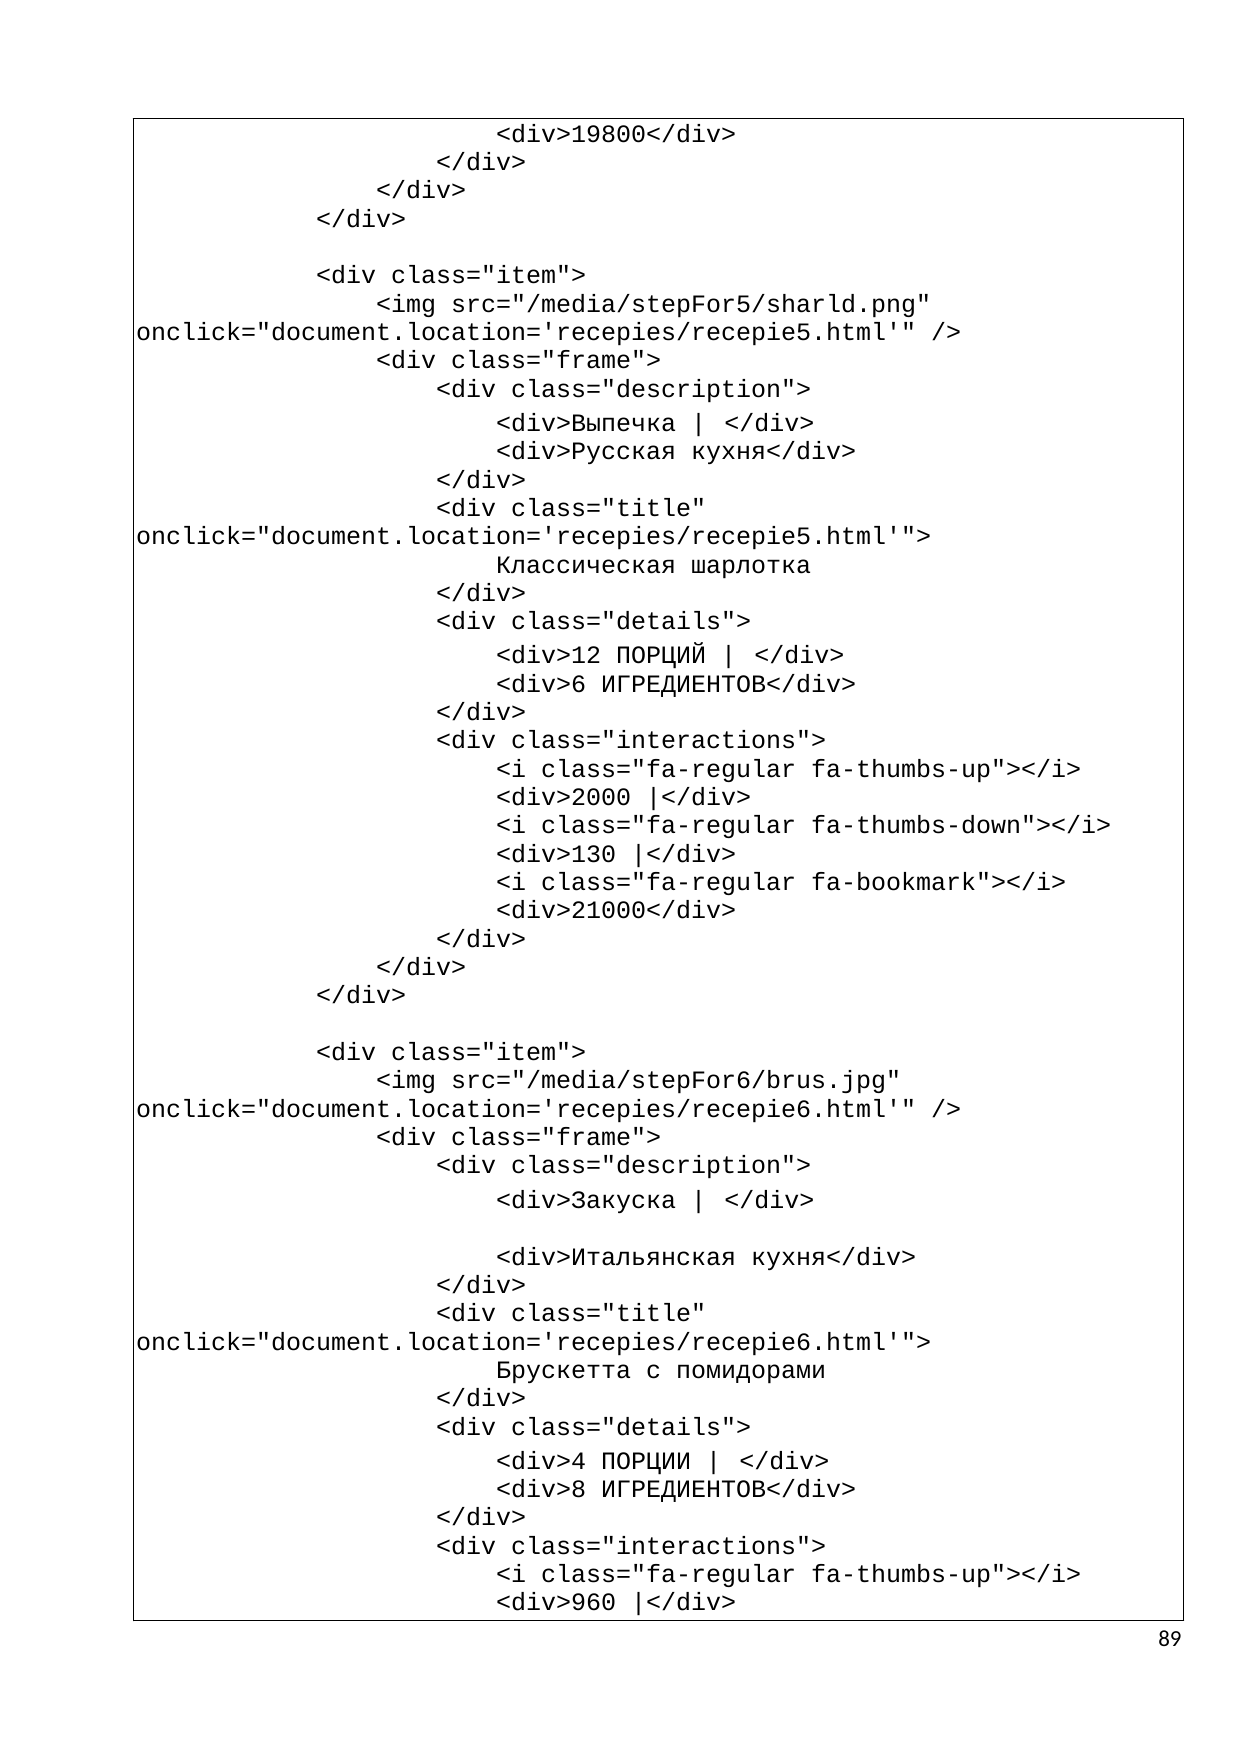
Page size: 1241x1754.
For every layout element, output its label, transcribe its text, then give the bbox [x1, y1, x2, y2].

text <i class="fa-regular fa-thumbs-down"></i> [136, 813, 1181, 841]
text Классическая шарлотка [136, 552, 1181, 581]
text Брускетта с помидорами [136, 1357, 1181, 1386]
text </div> [136, 983, 1181, 1011]
text <div>8 ИГРЕДИЕНТОВ</div> [136, 1477, 1181, 1505]
text <div class="details"> [136, 609, 1181, 637]
text </div> [136, 467, 1181, 496]
text </div> [136, 581, 1181, 609]
text <div>Закуска |⠀</div> [136, 1181, 1181, 1216]
text <div>4 ПОРЦИИ |⠀</div> [136, 1442, 1181, 1477]
text <div class="title" onclick="document.location='recepies/recepie5.html'"> [136, 496, 1181, 552]
text <div class="details"> [136, 1414, 1181, 1442]
text </div> [136, 955, 1181, 983]
text <div class="description"> [136, 1153, 1181, 1181]
text <div class="interactions"> [136, 1533, 1181, 1562]
text <img src="/media/stepFor6/brus.jpg" onclick="document.location='recepies/recepie6.html'" /> [136, 1068, 1181, 1125]
text <i class="fa-regular fa-thumbs-up"></i> [136, 1562, 1181, 1587]
text <div class="item"> [136, 1040, 1181, 1068]
text <div>130 |</div> [136, 841, 1181, 870]
text <div>12 ПОРЦИЙ |⠀</div> [136, 637, 1181, 671]
text <div class="description"> [136, 376, 1181, 404]
text </div> [136, 178, 1181, 206]
text <div>Итальянская кухня</div> [136, 1244, 1181, 1272]
text <div class="frame"> [136, 1125, 1181, 1153]
text </div> [136, 1386, 1181, 1414]
text <div class="frame"> [136, 348, 1181, 376]
text </div> [136, 926, 1181, 955]
text <div>6 ИГРЕДИЕНТОВ</div> [136, 671, 1181, 700]
text </div> [136, 149, 1181, 178]
text <i class="fa-regular fa-thumbs-up"></i> [136, 756, 1181, 785]
text <div>960 |</div> [134, 1587, 1183, 1620]
text </div> [136, 206, 1181, 234]
text <i class="fa-regular fa-bookmark"></i> [136, 870, 1181, 898]
text </div> [136, 1505, 1181, 1533]
text <div class="title" onclick="document.location='recepies/recepie6.html'"> [136, 1301, 1181, 1357]
text </div> [136, 700, 1181, 728]
text <div class="interactions"> [136, 728, 1181, 756]
text <div>21000</div> [136, 898, 1181, 926]
text <div>19800</div> [134, 119, 1183, 149]
text </div> [136, 1272, 1181, 1301]
text <img src="/media/stepFor5/sharld.png" onclick="document.location='recepies/recepie5.html'" /> [136, 291, 1181, 348]
text <div class="item"> [136, 263, 1181, 291]
text <div>Русская кухня</div> [136, 439, 1181, 467]
text <div>Выпечка |⠀</div> [136, 404, 1181, 439]
text <div>2000 |</div> [136, 785, 1181, 813]
